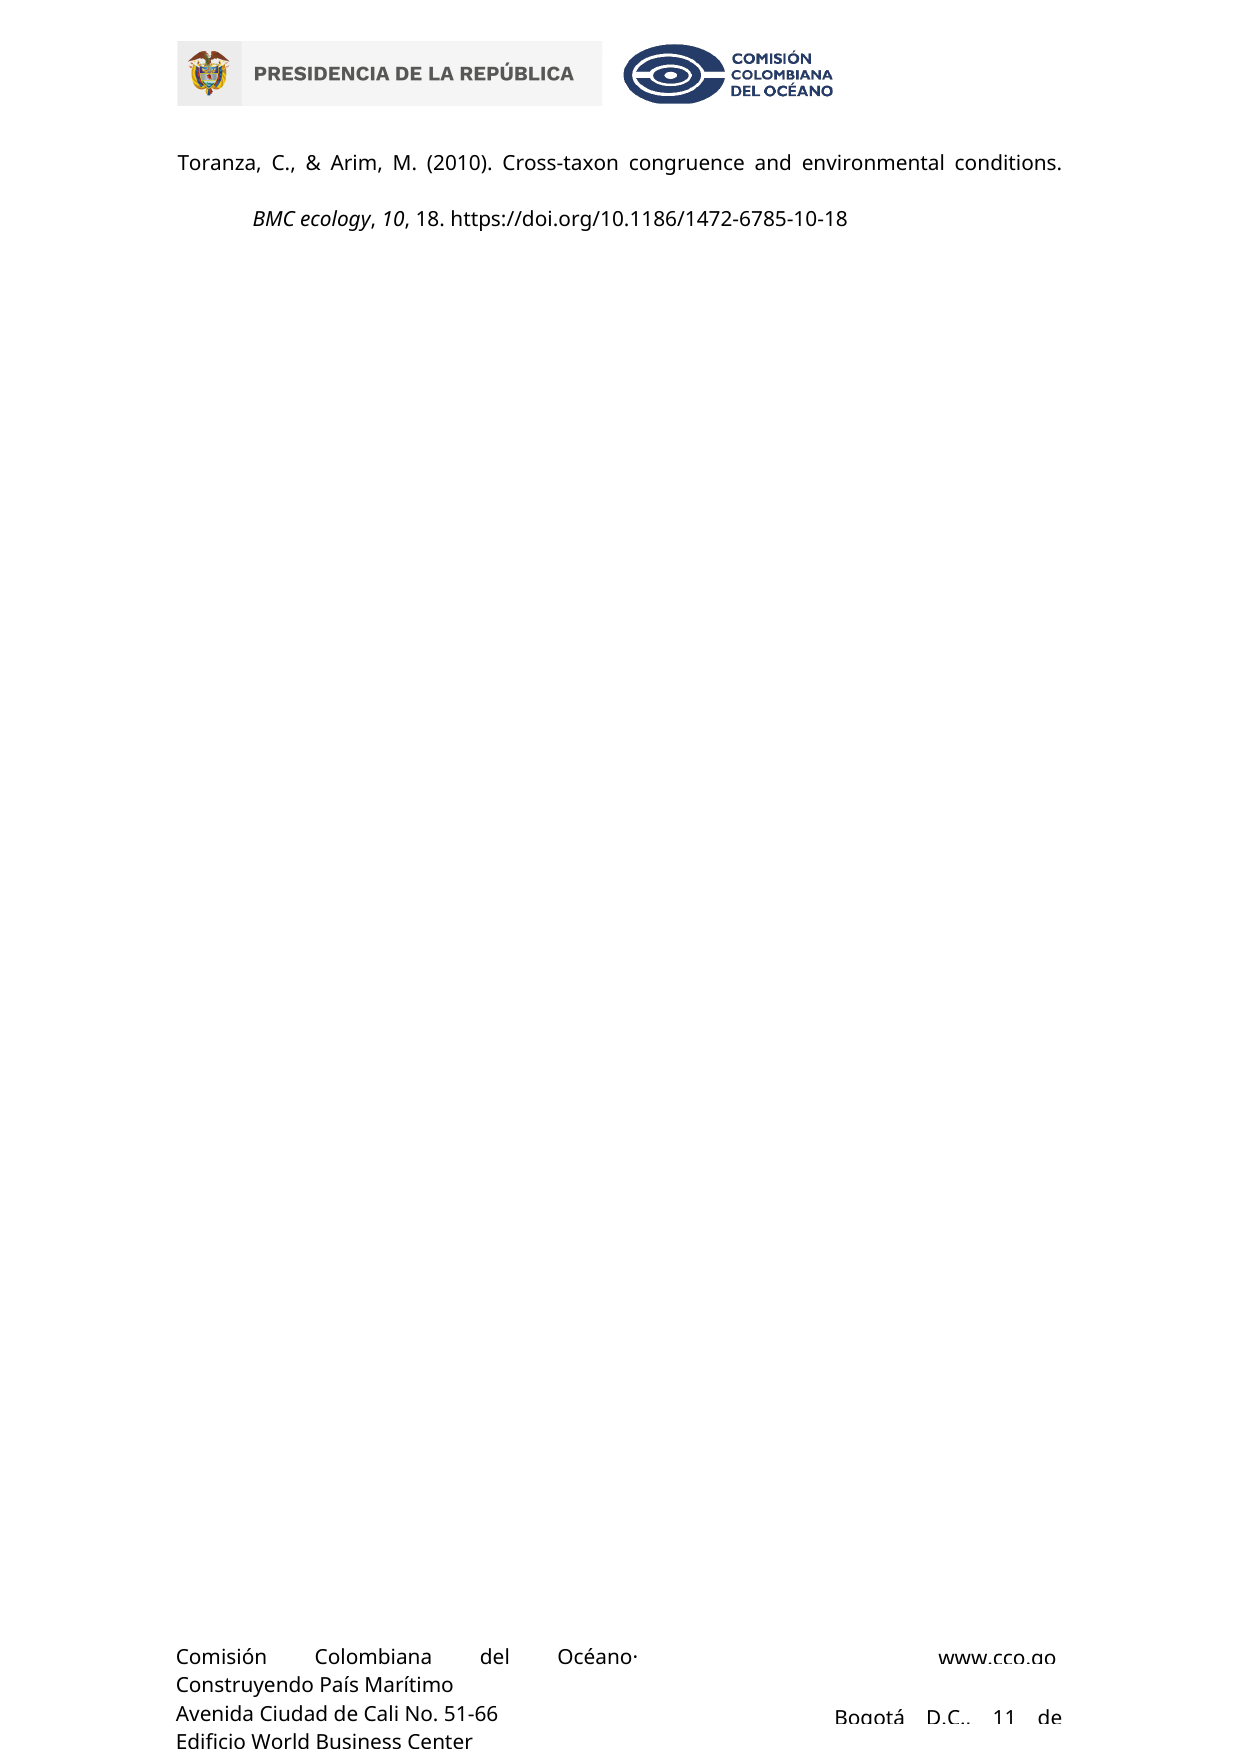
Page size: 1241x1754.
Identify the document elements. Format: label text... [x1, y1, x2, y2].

picture [177, 41, 603, 106]
picture [642, 42, 824, 107]
text Toranza, C., & Arim, M. (2010). Cross-taxon congruence and environmental conditions. BMC ecology, 10, 18. https://doi.org/10.1186/1472-6785-10-18 [177, 148, 1063, 233]
